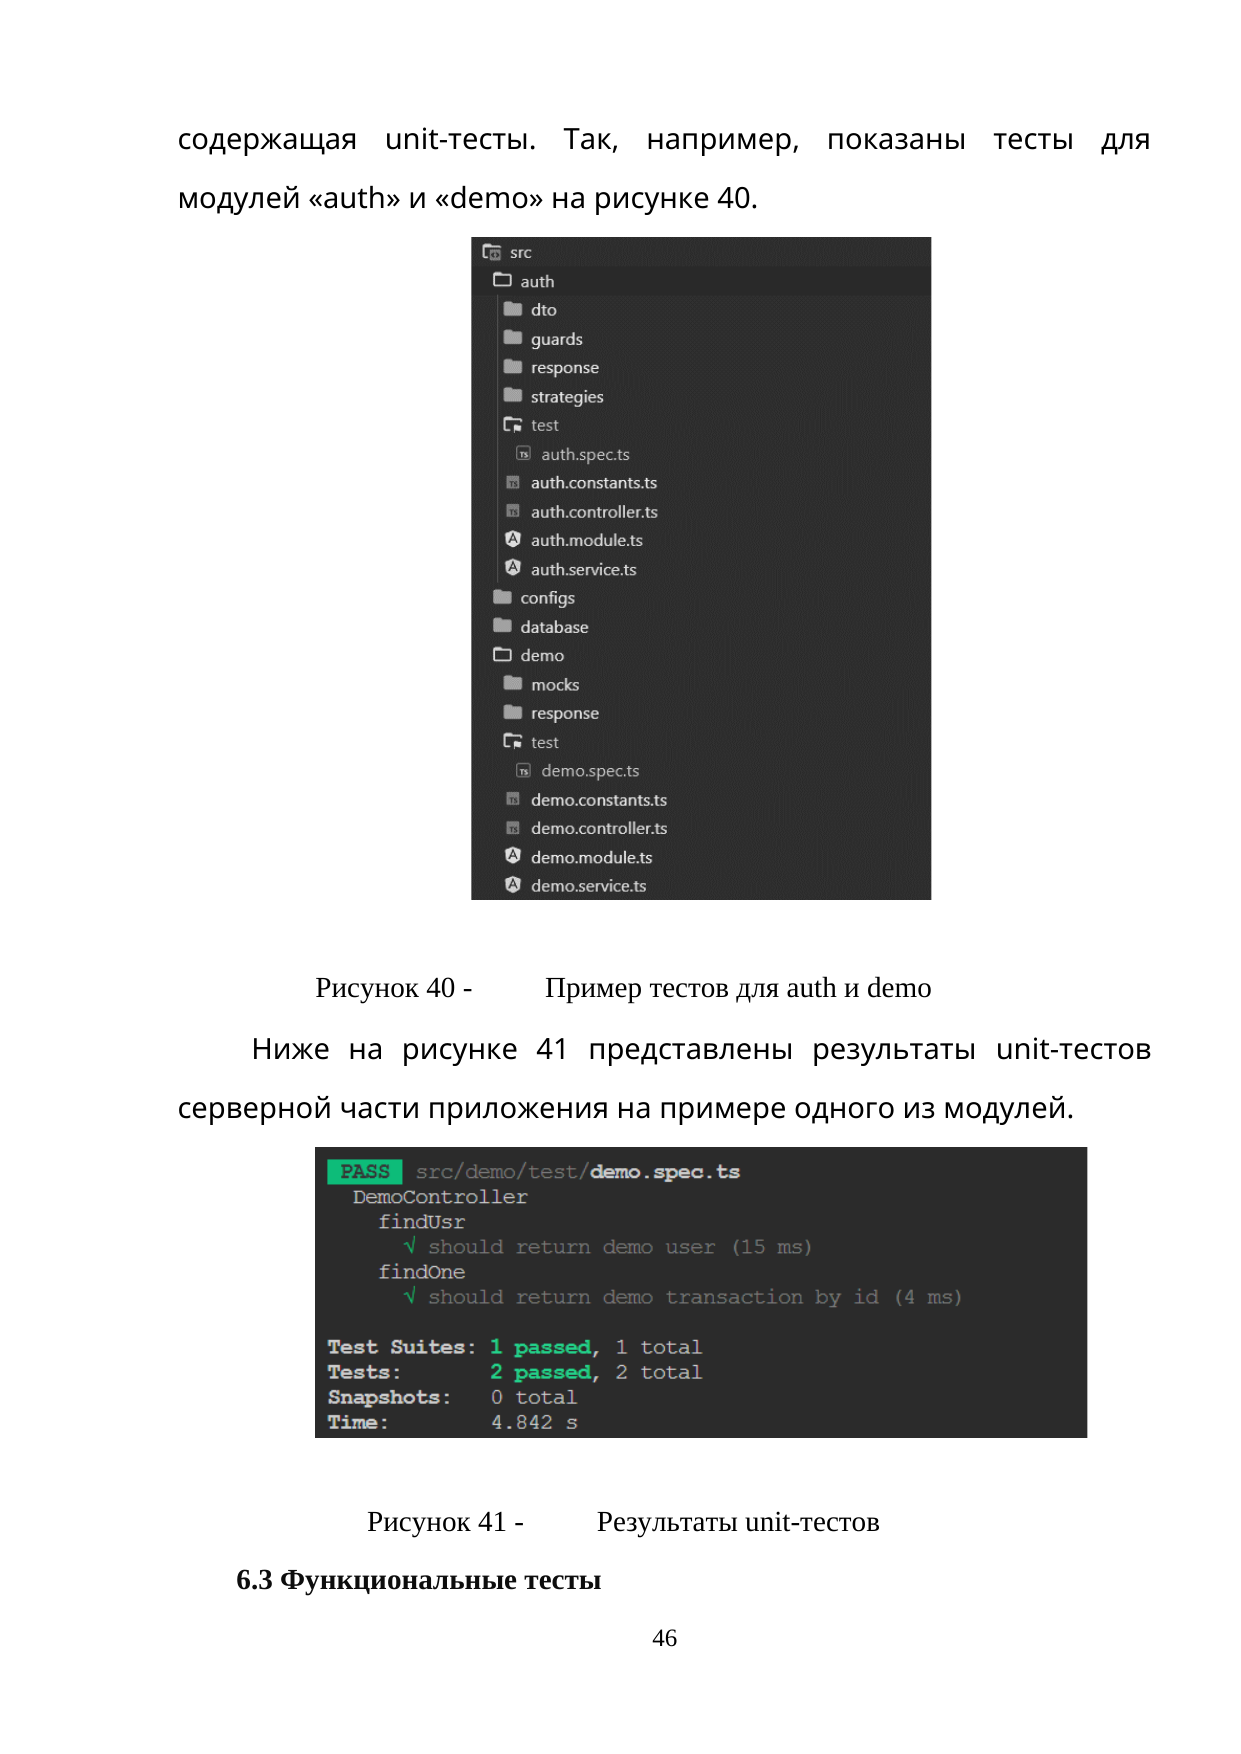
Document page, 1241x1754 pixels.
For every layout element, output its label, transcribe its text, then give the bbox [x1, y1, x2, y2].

text Результаты unit-тестов [177, 1504, 1152, 1537]
text Пример тестов для auth и demo [177, 970, 1152, 1003]
picture [471, 237, 932, 900]
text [177, 118, 1152, 217]
text Ниже на рисунке 41 представлены результаты unit-тестов серверной части приложения на примере одного из модулей. [177, 1028, 1152, 1127]
picture [315, 1147, 1088, 1438]
text Функциональные тесты [236, 1562, 1152, 1596]
